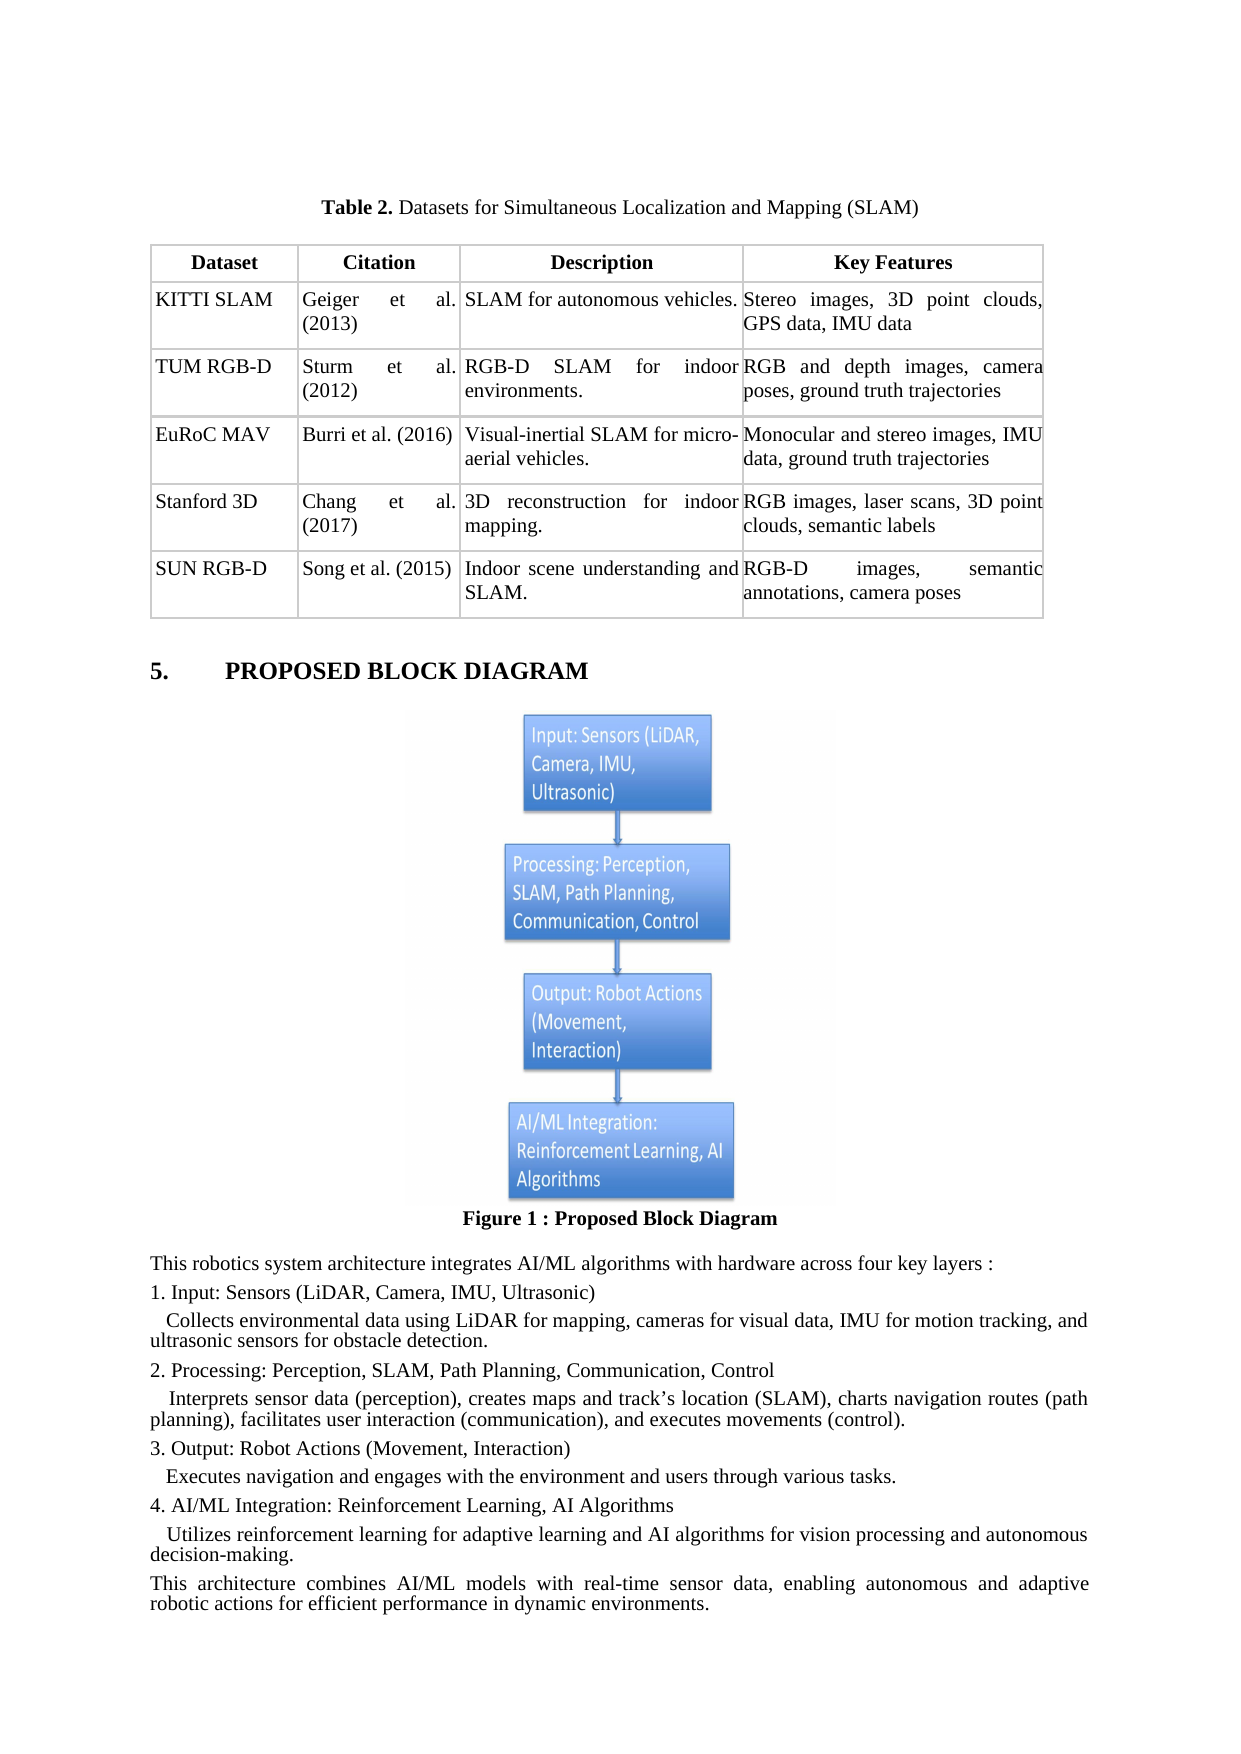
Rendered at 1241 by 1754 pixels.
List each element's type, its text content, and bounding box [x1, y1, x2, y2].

text This architecture combines AI/ML models with real-time sensor data, enabling autonomous and adaptive robotic actions for efficient performance in dynamic environments. [150, 1574, 1090, 1615]
table_cell Burri et al. (2016) [299, 418, 459, 482]
text 2. Processing: Perception, SLAM, Path Planning, Communication, Control [150, 1361, 1090, 1381]
table_cell EuRoC MAV [152, 418, 297, 482]
text Figure 1 : Proposed Block Diagram [150, 1206, 1090, 1230]
text 4. AI/ML Integration: Reinforcement Learning, AI Algorithms [150, 1496, 1090, 1517]
text Executes navigation and engages with the environment and users through various tasks. [150, 1468, 1090, 1488]
text Utilizes reinforcement learning for adaptive learning and AI algorithms for vision processing and autonomous decision-making. [150, 1525, 1090, 1566]
text Interprets sensor data (perception), creates maps and track’s location (SLAM), charts navigation routes (path planning), facilitates user interaction (communication), and executes movements (control). [150, 1389, 1090, 1431]
table_cell Stereo images, 3D point clouds, GPS data, IMU data [744, 283, 1042, 348]
text This robotics system architecture integrates AI/ML algorithms with hardware across four key layers : [150, 1254, 1090, 1274]
table_cell Monocular and stereo images, IMU data, ground truth trajectories [744, 418, 1042, 482]
table_cell SLAM for autonomous vehicles. [461, 283, 742, 348]
text 1. Input: Sensors (LiDAR, Camera, IMU, Ultrasonic) [150, 1283, 1090, 1303]
table_cell Sturm et al. (2012) [299, 350, 459, 415]
table_cell Geiger et al. (2013) [299, 283, 459, 348]
table_cell Stanford 3D [152, 485, 297, 550]
table_cell RGB images, laser scans, 3D point clouds, semantic labels [744, 485, 1042, 550]
picture [404, 710, 836, 1206]
table_cell KITTI SLAM [152, 283, 297, 348]
table_header Dataset [152, 246, 297, 281]
text Collects environmental data using LiDAR for mapping, cameras for visual data, IMU for motion tracking, and ultrasonic sensors for obstacle detection. [150, 1312, 1090, 1352]
table_header Citation [299, 246, 459, 281]
text 3. Output: Robot Actions (Movement, Interaction) [150, 1439, 1090, 1459]
table_header Description [461, 246, 742, 281]
table_cell RGB-D SLAM for indoor environments. [461, 350, 742, 415]
table_cell Visual-inertial SLAM for micro-aerial vehicles. [461, 418, 742, 482]
table_cell Indoor scene understanding and SLAM. [461, 552, 742, 617]
table_cell Chang et al. (2017) [299, 485, 459, 550]
table_cell RGB-D images, semantic annotations, camera poses [744, 552, 1042, 617]
table_cell 3D reconstruction for indoor mapping. [461, 485, 742, 550]
table_cell TUM RGB-D [152, 350, 297, 415]
table_cell Song et al. (2015) [299, 552, 459, 617]
table_cell RGB and depth images, camera poses, ground truth trajectories [744, 350, 1042, 415]
text 5. PROPOSED BLOCK DIAGRAM [150, 656, 1090, 685]
table_cell SUN RGB-D [152, 552, 297, 617]
table_header Key Features [744, 246, 1042, 281]
text Table 2. Datasets for Simultaneous Localization and Mapping (SLAM) [150, 195, 1090, 219]
